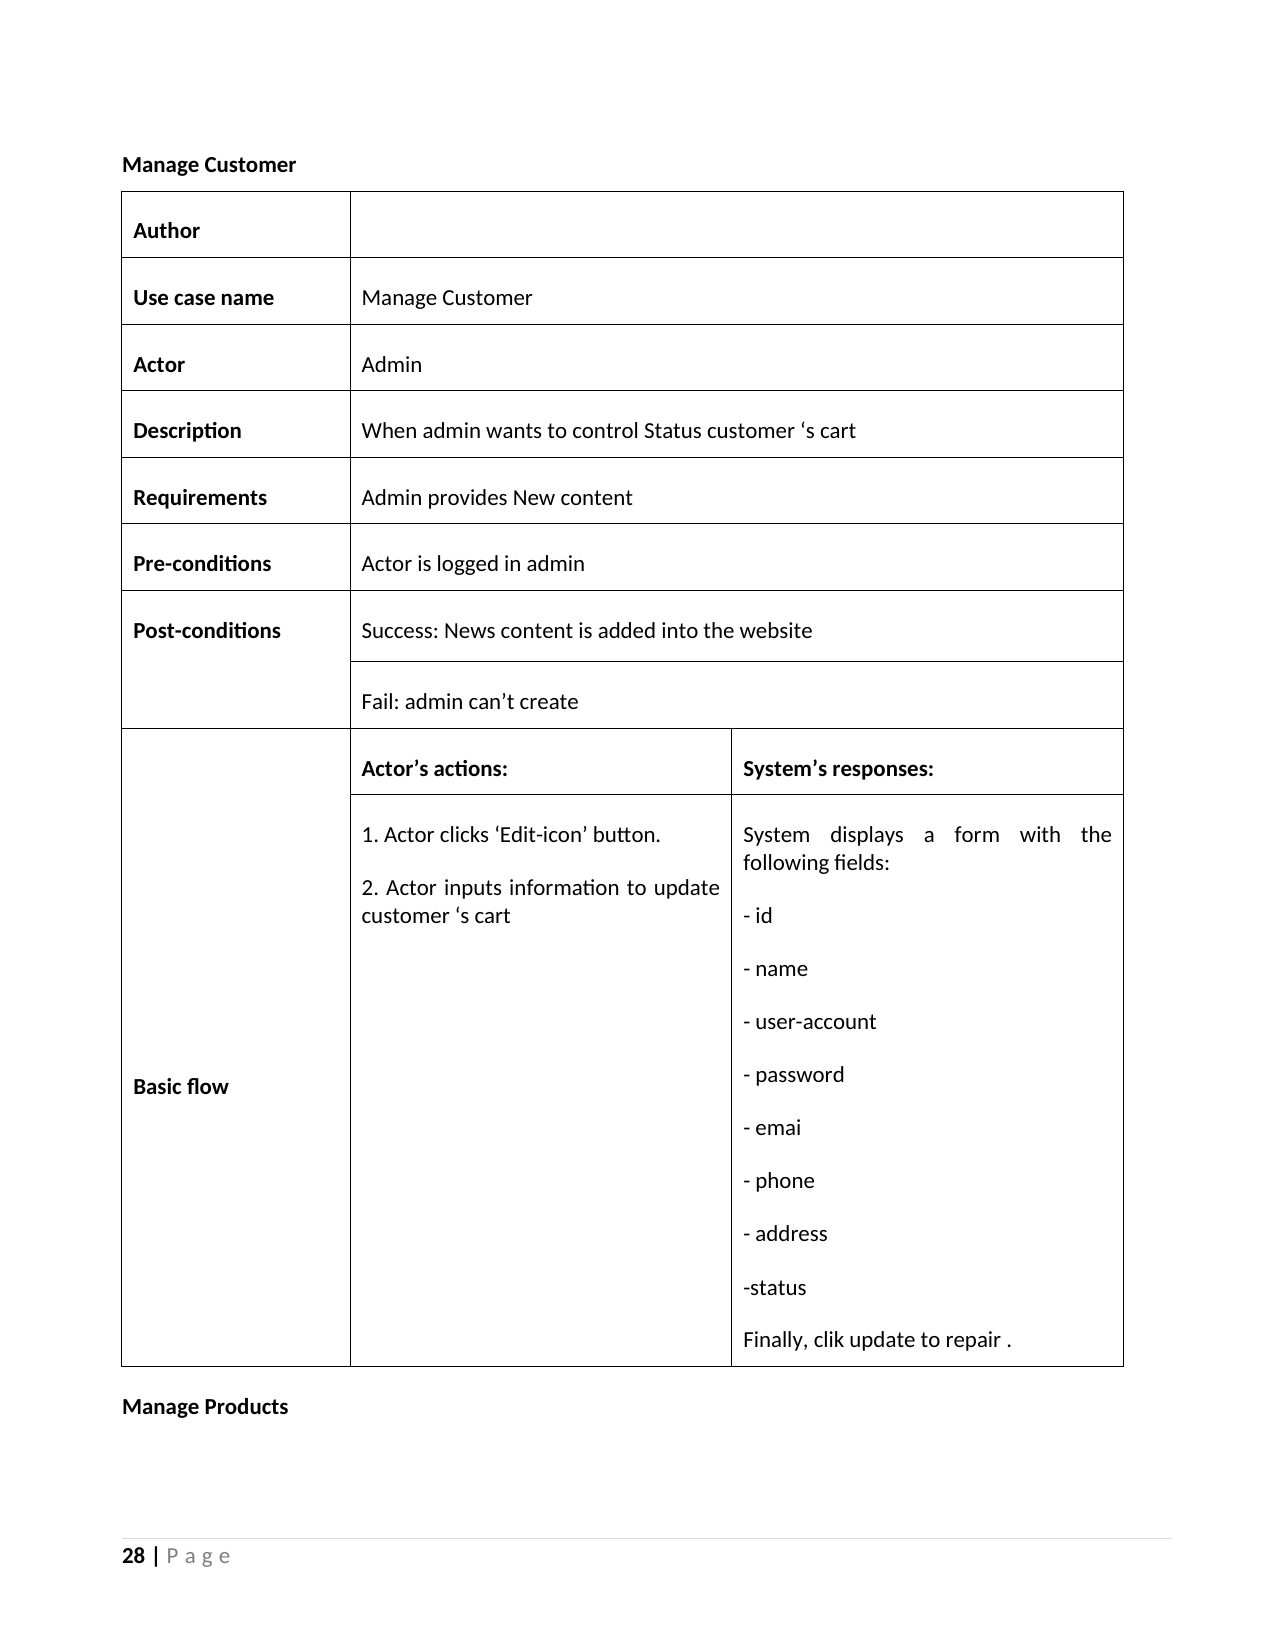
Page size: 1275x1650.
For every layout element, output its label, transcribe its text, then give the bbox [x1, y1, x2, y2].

table_cell Admin [351, 325, 1123, 390]
table_cell Requirements [122, 458, 350, 523]
table_cell Fail: admin can’t create [351, 662, 1123, 728]
table_header Author [122, 192, 350, 257]
table_cell System displays a form with the following fields: - id - name - user-account - password - emai - phone - address -status Finally, clik update to repair . [732, 795, 1123, 1366]
table_cell Use case name [122, 258, 350, 324]
table_header [351, 192, 1123, 257]
table_cell System’s responses: [732, 729, 1123, 794]
table_cell Success: News content is added into the website [351, 591, 1123, 661]
text Manage Customer [122, 150, 1172, 178]
table_cell Pre-conditions [122, 524, 350, 590]
table_cell Post-conditions [122, 591, 350, 728]
table_cell When admin wants to control Status customer ‘s cart [351, 391, 1123, 457]
table_cell Actor [122, 325, 350, 390]
table_cell Admin provides New content [351, 458, 1123, 523]
table_cell Manage Customer [351, 258, 1123, 324]
table_cell Actor’s actions: [351, 729, 731, 794]
text Manage Products [122, 1392, 1172, 1420]
table_cell Actor is logged in admin [351, 524, 1123, 590]
table_cell Description [122, 391, 350, 457]
table_cell Basic flow [122, 729, 350, 1366]
table_cell 1. Actor clicks ‘Edit-icon’ button. 2. Actor inputs information to update customer ‘s cart [351, 795, 731, 1366]
